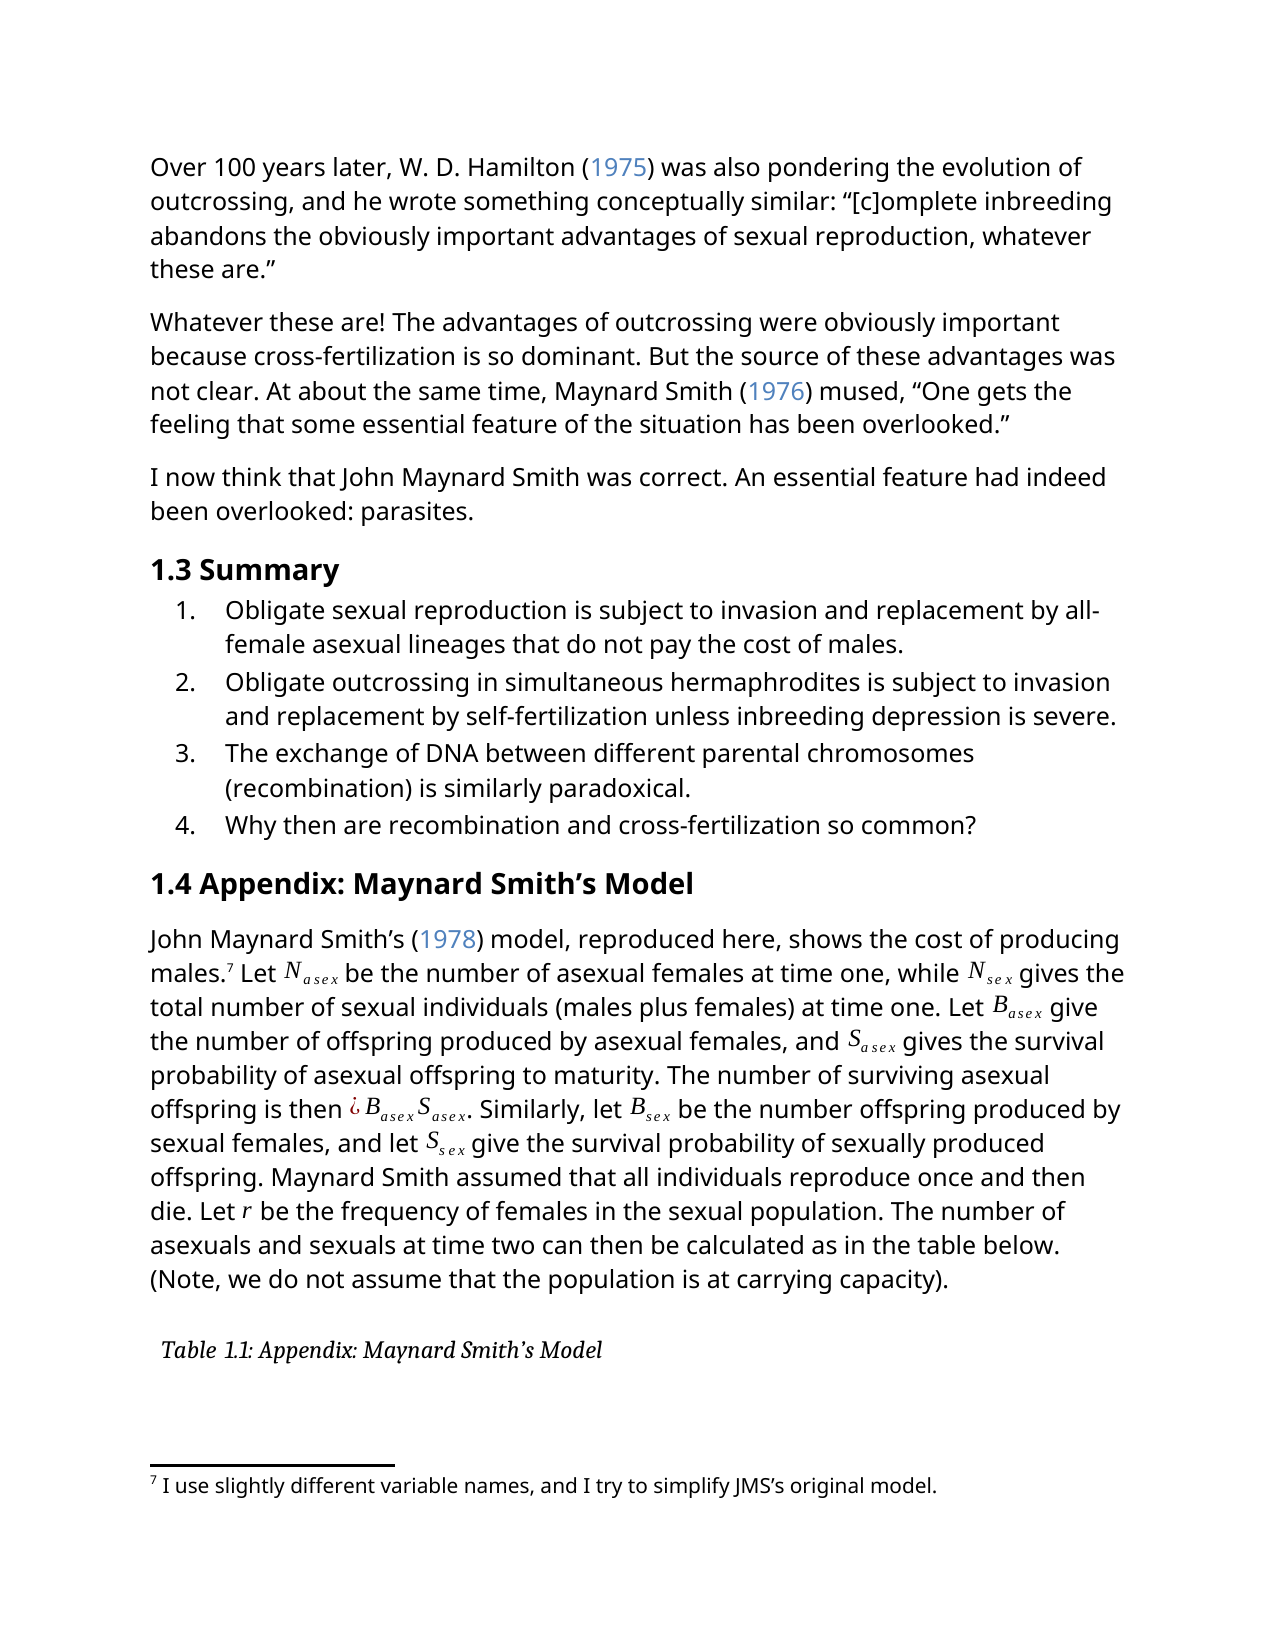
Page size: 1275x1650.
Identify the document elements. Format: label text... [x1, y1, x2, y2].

list Why then are recombination and cross-fertilization so common? [175, 808, 1125, 842]
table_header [150, 1315, 1125, 1377]
subtitle 1.3 Summary [150, 549, 1125, 589]
list The exchange of DNA between different parental chromosomes (recombination) is similarly paradoxical. [175, 736, 1125, 804]
text John Maynard Smith’s (1978) model, reproduced here, shows the cost of producing males. Let be the number of asexual females at time one, while gives the total number of sexual individuals (males plus females) at time one. Let give the number of offspring produced by asexual females, and gives the survival probability of asexual offspring to maturity. The number of surviving asexual offspring is then . Similarly, let be the number offspring produced by sexual females, and let give the survival probability of sexually produced offspring. Maynard Smith assumed that all individuals reproduce once and then die. Let be the frequency of females in the sexual population. The number of asexuals and sexuals at time two can then be calculated as in the table below. (Note, we do not assume that the population is at carrying capacity). [150, 921, 1125, 1296]
text Whatever these are! The advantages of outcrossing were obviously important because cross-fertilization is so dominant. But the source of these advantages was not clear. At about the same time, Maynard Smith (1976) mused, “One gets the feeling that some essential feature of the situation has been overlooked.” [150, 305, 1125, 441]
list Obligate sexual reproduction is subject to invasion and replacement by all-female asexual lineages that do not pay the cost of males. [175, 592, 1125, 661]
list Obligate outcrossing in simultaneous hermaphrodites is subject to invasion and replacement by self-fertilization unless inbreeding depression is severe. [175, 664, 1125, 732]
subtitle 1.4 Appendix: Maynard Smith’s Model [150, 863, 1125, 903]
text I now think that John Maynard Smith was correct. An essential feature had indeed been overlooked: parasites. [150, 460, 1125, 528]
text Over 100 years later, W. D. Hamilton (1975) was also pondering the evolution of outcrossing, and he wrote something conceptually similar: “[c]omplete inbreeding abandons the obviously important advantages of sexual reproduction, whatever these are.” [150, 150, 1125, 286]
